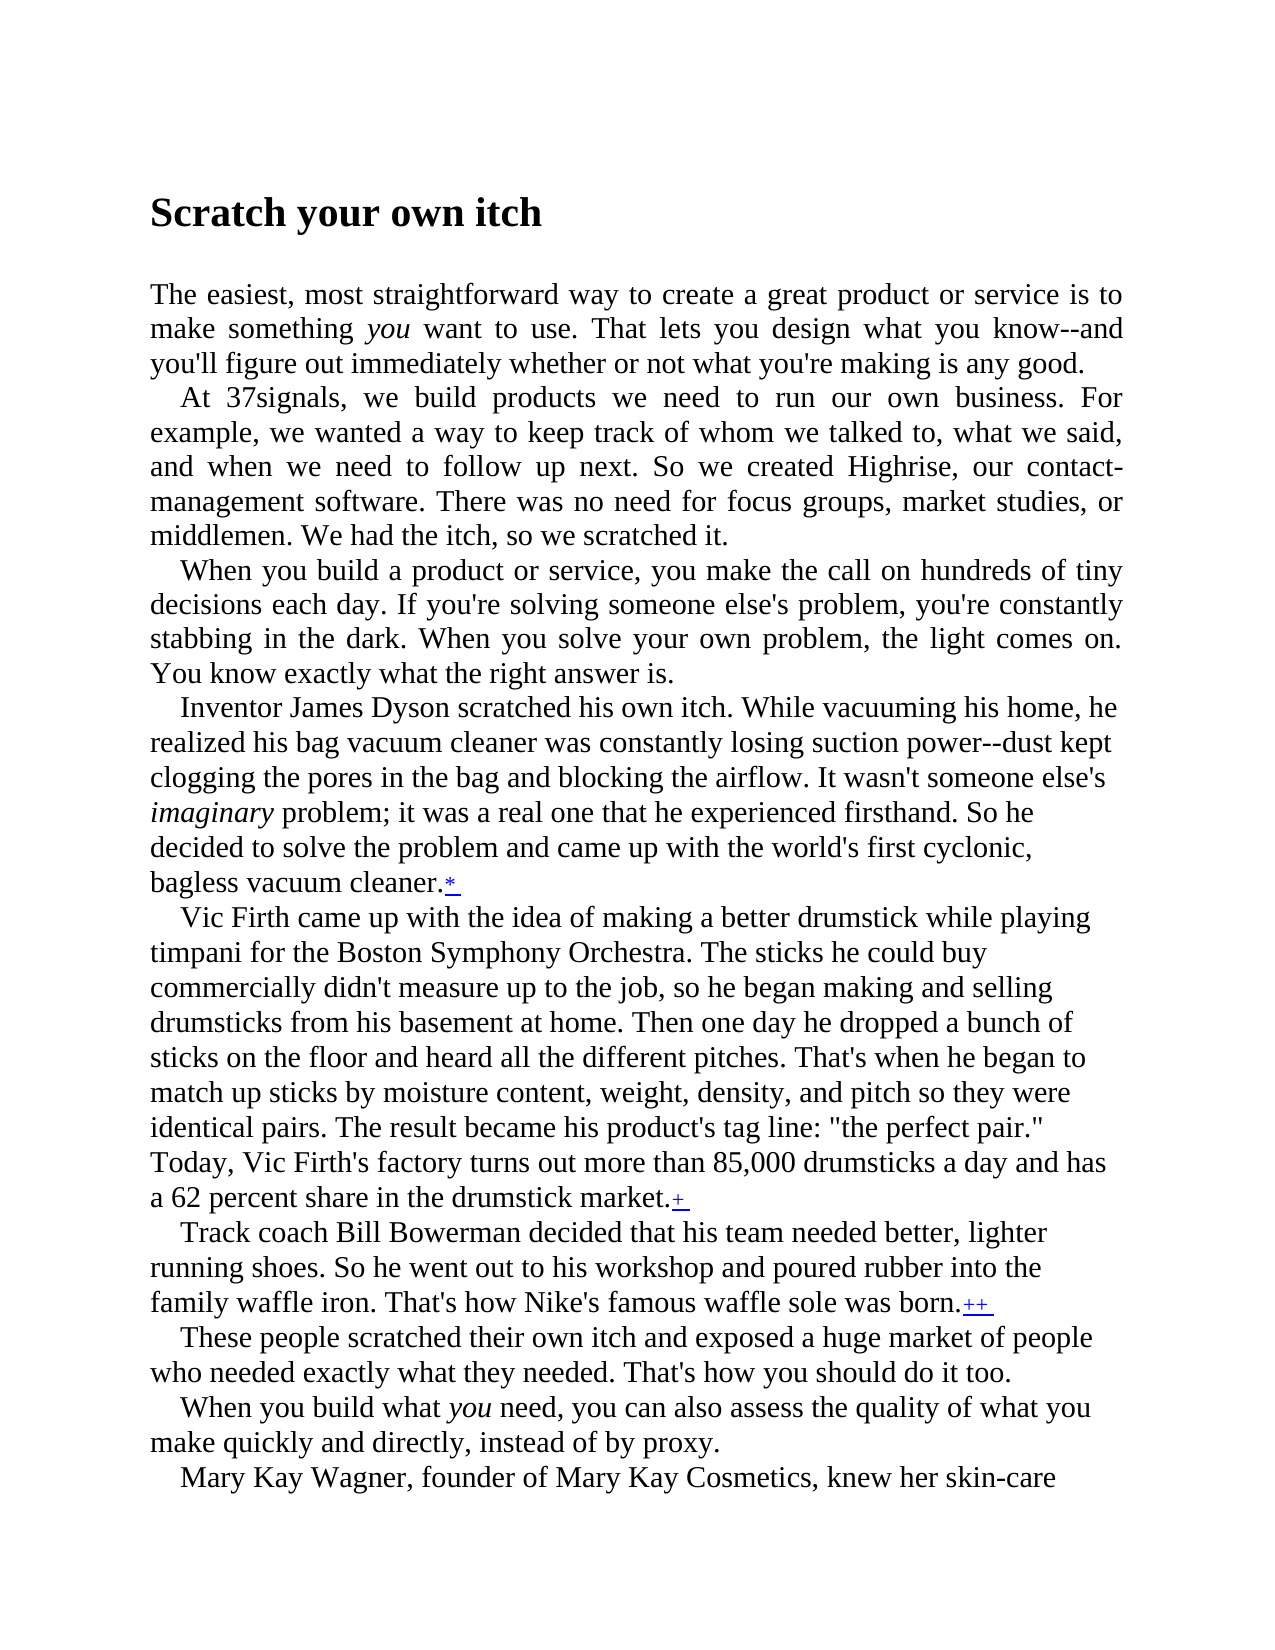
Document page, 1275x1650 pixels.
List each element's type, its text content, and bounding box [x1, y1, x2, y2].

text Scratch your own itch [150, 193, 1127, 235]
text When you build a product or service, you make the call on hundreds of tiny decisions each day. If you're solving someone else's problem, you're constantly stabbing in the dark. When you solve your own problem, the light comes on. You know exactly what the right answer is. [150, 552, 1124, 690]
text At 37signals, we build products we need to run our own business. For example, we wanted a way to keep track of whom we talked to, what we said, and when we need to follow up next. So we created Highrise, our contact-management software. There was no need for focus groups, market studies, or middlemen. We had the itch, so we scratched it. [150, 380, 1125, 552]
text Mary Kay Wagner, founder of Mary Kay Cosmetics, knew her skin-care [180, 1463, 1127, 1493]
text The easiest, most straightforward way to create a great product or service is to make something you want to use. That lets you design what you know--and you'll figure out immediately whether or not what you're making is any good. [150, 277, 1124, 380]
text Inventor James Dyson scratched his own itch. While vacuuming his home, he realized his bag vacuum cleaner was constantly losing suction power--dust kept clogging the pores in the bag and blocking the airflow. It wasn't someone else's imaginary problem; it was a real one that he experienced firsthand. So he decided to solve the problem and came up with the world's first cyclonic, bagless vacuum cleaner.* Vic Firth came up with the idea of making a better drumstick while playing timpani for the Boston Symphony Orchestra. The sticks he could buy commercially didn't measure up to the job, so he began making and selling drumsticks from his basement at home. Then one day he dropped a bunch of sticks on the floor and heard all the different pitches. That's when he began to match up sticks by moisture content, weight, density, and pitch so they were identical pairs. The result became his product's tag line: "the perfect pair." Today, Vic Firth's factory turns out more than 85,000 drumsticks a day and has a 62 percent share in the drumstick market.+ Track coach Bill Bowerman decided that his team needed better, lighter running shoes. So he went out to his workshop and poured rubber into the family waffle iron. That's how Nike's famous waffle sole was born.++ These people scratched their own itch and exposed a huge market of people who needed exactly what they needed. That's how you should do it too. [150, 690, 1127, 1390]
text When you build what you need, you can also assess the quality of what you make quickly and directly, instead of by proxy. [150, 1390, 1127, 1459]
